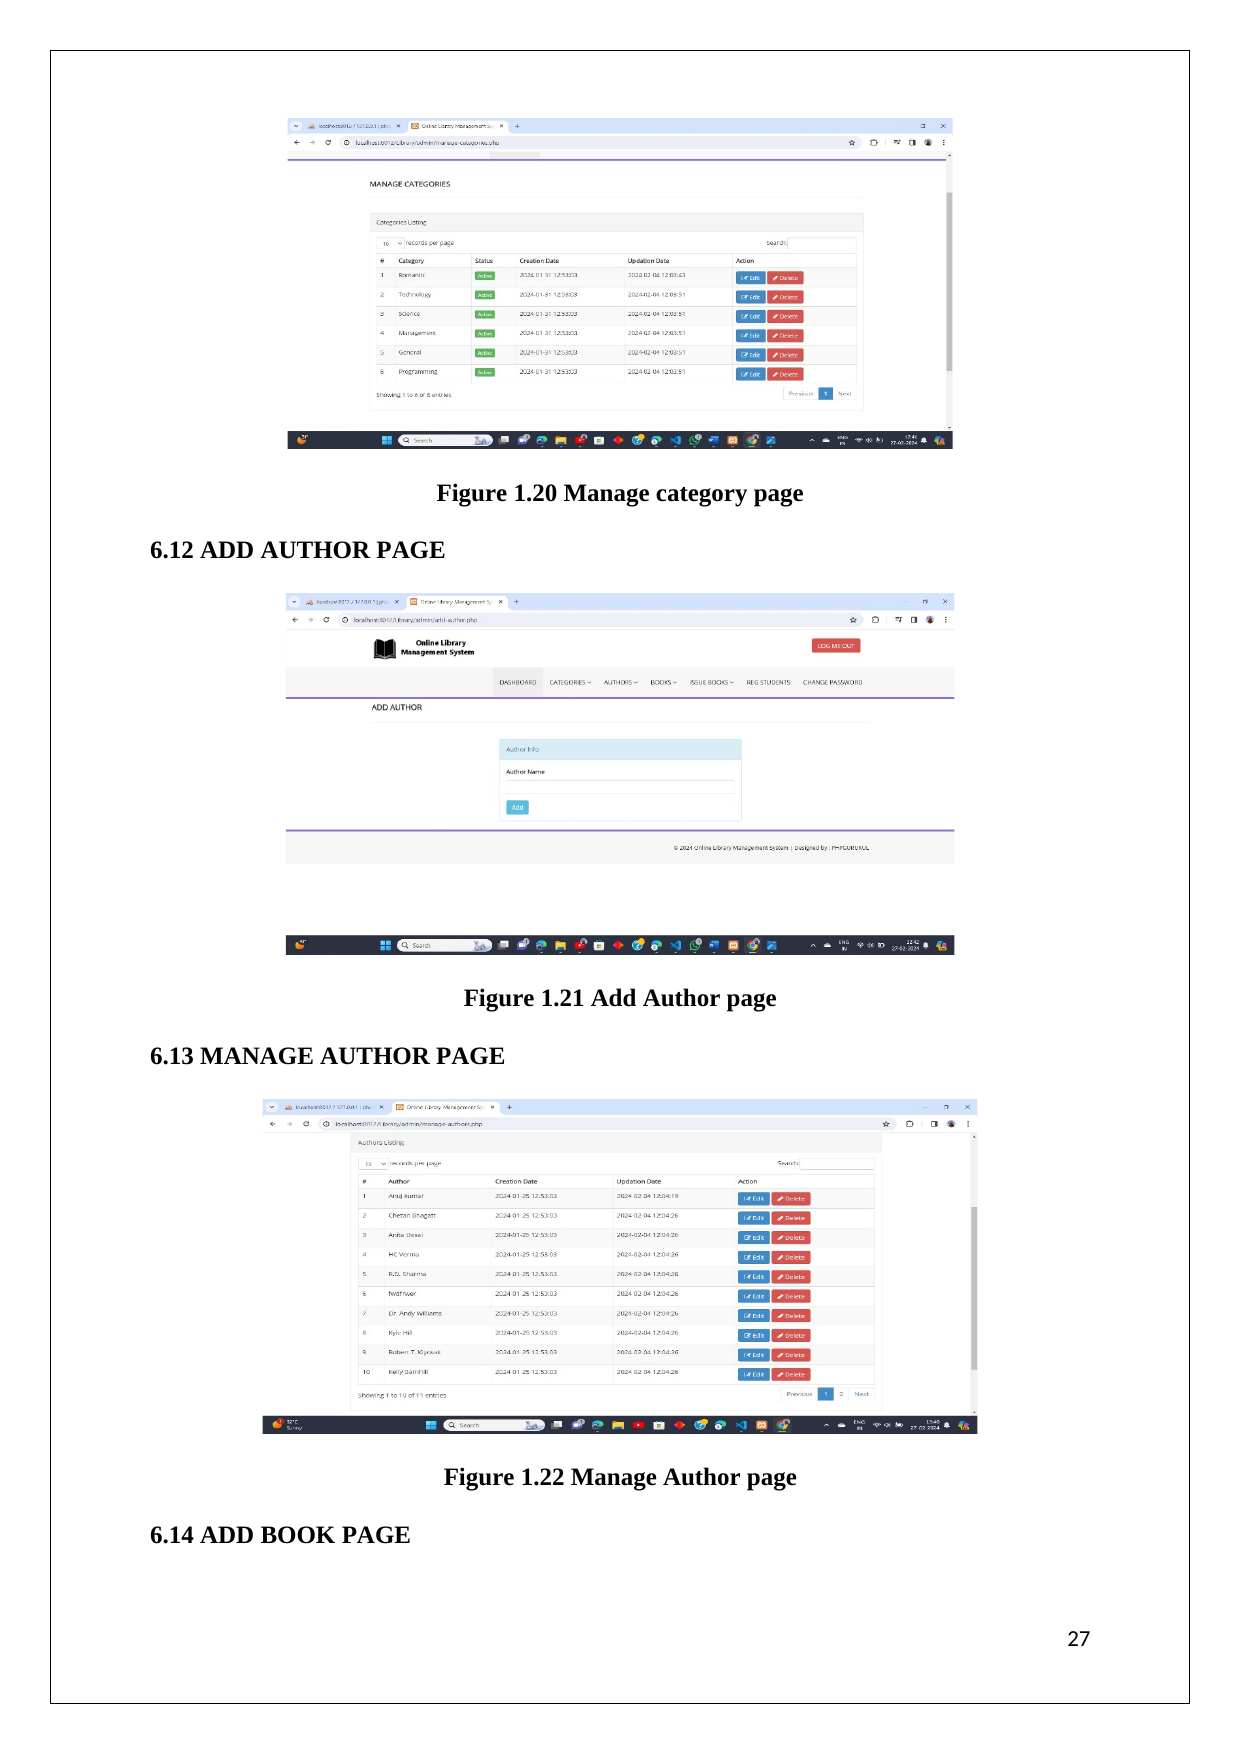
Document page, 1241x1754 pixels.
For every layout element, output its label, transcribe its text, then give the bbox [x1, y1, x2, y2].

text Figure 1.21 Add Author page [150, 983, 1090, 1012]
text Figure 1.20 Manage category page [150, 478, 1090, 506]
picture [262, 1099, 978, 1434]
picture [287, 118, 953, 449]
text 6.14 ADD BOOK PAGE [150, 1520, 1090, 1549]
text Figure 1.22 Manage Author page [150, 1462, 1090, 1491]
picture [285, 593, 955, 955]
text 6.13 MANAGE AUTHOR PAGE [150, 1041, 1090, 1070]
text 6.12 ADD AUTHOR PAGE [150, 536, 1090, 564]
